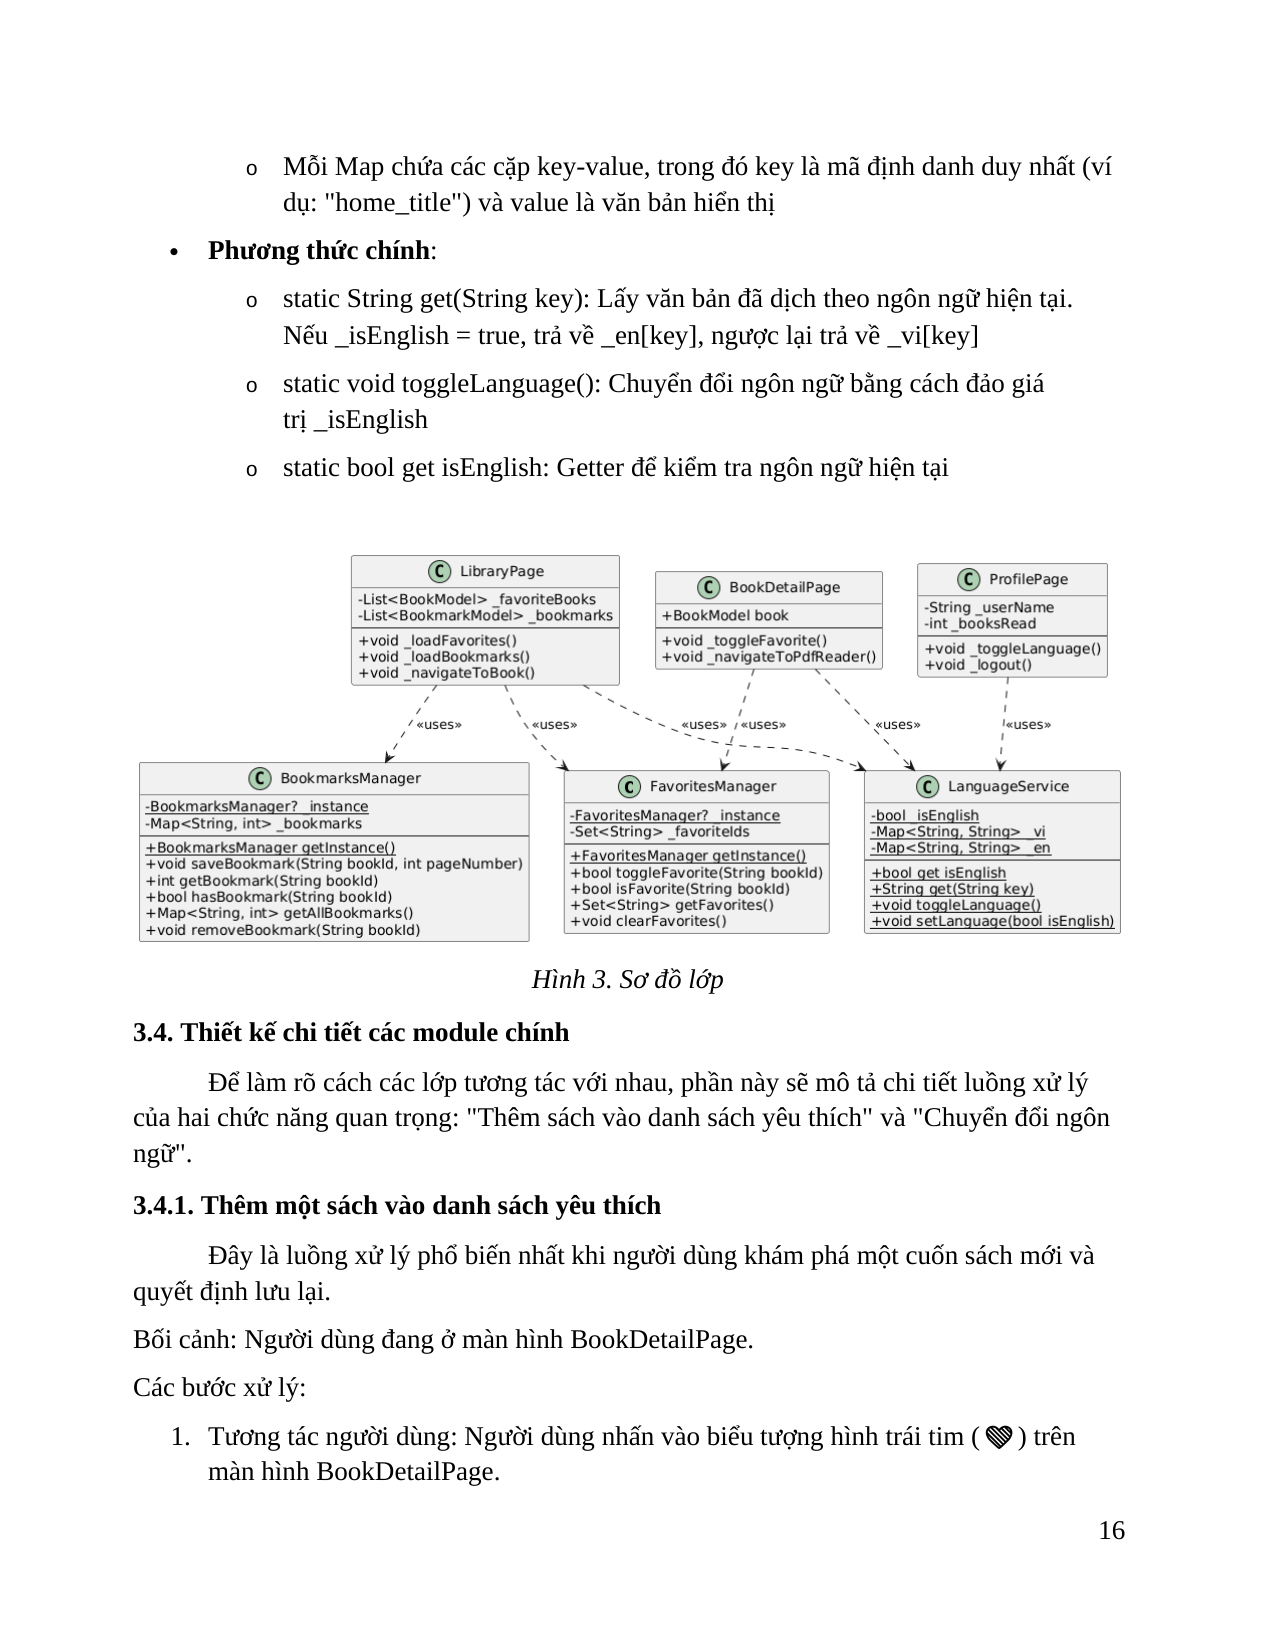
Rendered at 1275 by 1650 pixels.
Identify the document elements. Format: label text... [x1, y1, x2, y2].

list Phương thức chính: [170, 234, 1125, 266]
list static bool get isEnglish: Getter để kiểm tra ngôn ngữ hiện tại [245, 451, 1125, 483]
text Hình 3. Sơ đồ lớp [133, 963, 1125, 994]
text Các bước xử lý: [133, 1371, 1125, 1403]
text Bối cảnh: Người dùng đang ở màn hình BookDetailPage. [133, 1323, 1125, 1354]
list Mỗi Map chứa các cặp key-value, trong đó key là mã định danh duy nhất (ví dụ: "home_title") và value là văn bản hiển thị [245, 150, 1125, 217]
text Đây là luồng xử lý phổ biến nhất khi người dùng khám phá một cuốn sách mới và quyết định lưu lại. [133, 1239, 1125, 1306]
picture [132, 548, 1125, 947]
list Tương tác người dùng: Người dùng nhấn vào biểu tượng hình trái tim (❤️) trên màn hình BookDetailPage. [170, 1420, 1125, 1487]
list static String get(String key): Lấy văn bản đã dịch theo ngôn ngữ hiện tại. Nếu _isEnglish = true, trả về _en[key], ngược lại trả về _vi[key] [245, 283, 1125, 350]
subtitle 3.4.1. Thêm một sách vào danh sách yêu thích [133, 1189, 1125, 1221]
list static void toggleLanguage(): Chuyển đổi ngôn ngữ bằng cách đảo giá trị _isEnglish [245, 367, 1125, 434]
text Để làm rõ cách các lớp tương tác với nhau, phần này sẽ mô tả chi tiết luồng xử lý của hai chức năng quan trọng: "Thêm sách vào danh sách yêu thích" và "Chuyển đổi ngôn ngữ". [133, 1066, 1125, 1168]
subtitle 3.4. Thiết kế chi tiết các module chính [133, 1016, 1125, 1047]
